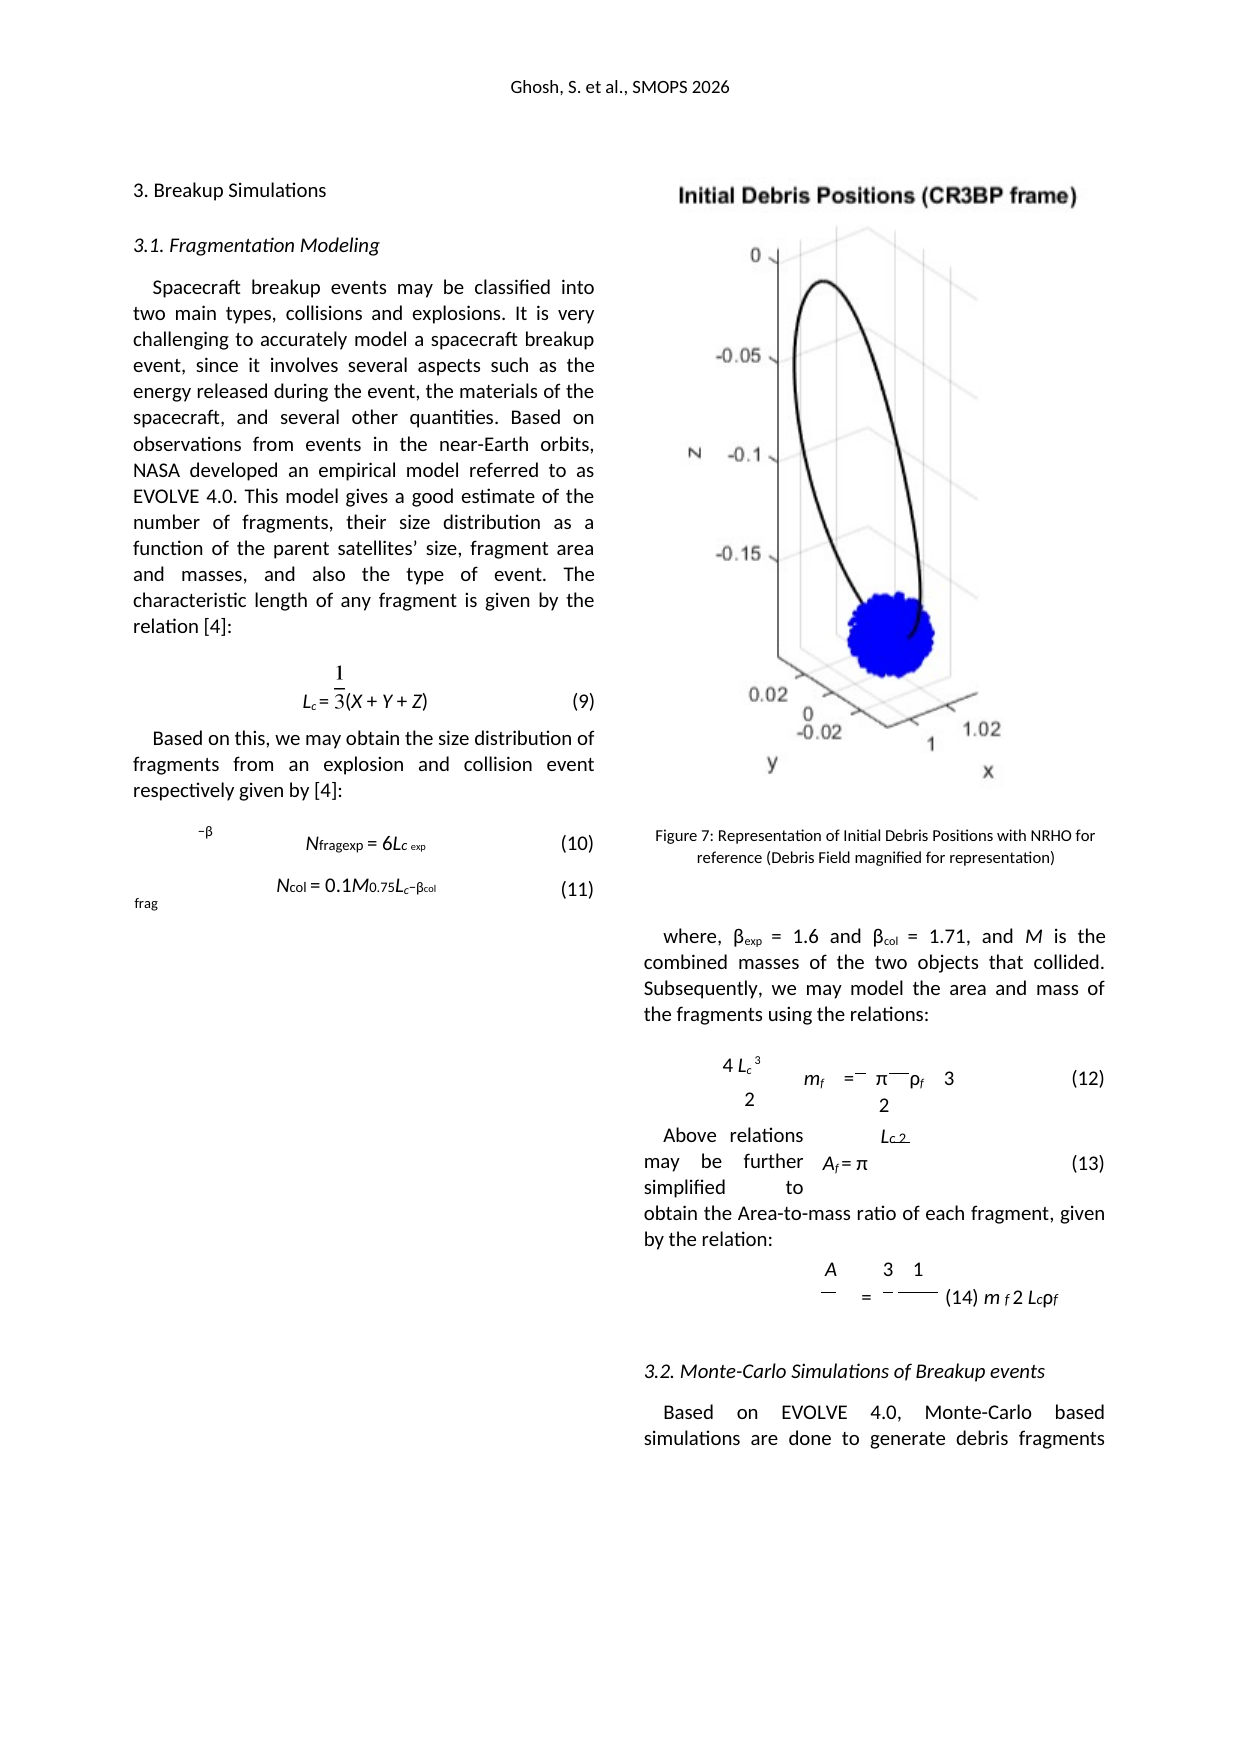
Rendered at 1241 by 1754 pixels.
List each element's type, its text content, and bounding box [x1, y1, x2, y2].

subtitle A 3 1 [645, 1256, 1106, 1282]
table_header (10) [560, 824, 595, 866]
table_cell Ncol = 0.1M0.75Lc−βcol [276, 866, 560, 905]
text Based on this, we may obtain the size distribution of fragments from an explosion and collision event respectively given by [4]: [133, 725, 595, 803]
text Lc = (X + Y + Z) (9) [134, 664, 597, 713]
text where, βexp = 1.6 and βcol = 1.71, and M is the combined masses of the two objects that collided. Subsequently, we may model the area and mass of the fragments using the relations: [643, 923, 1106, 1027]
picture [333, 664, 345, 709]
table_header (12) [1071, 1063, 1106, 1121]
text −β [134, 822, 595, 840]
subtitle 3. Breakup Simulations [133, 177, 595, 203]
picture [656, 177, 1094, 801]
text Figure 7: Representation of Initial Debris Positions with NRHO for reference (Debris Field magnified for representation) [645, 826, 1106, 868]
subtitle 3.2. Monte-Carlo Simulations of Breakup events [643, 1358, 1106, 1383]
text = (14) m f 2 Lcρf [821, 1284, 1106, 1310]
table_header Nfragexp = 6Lc exp [276, 824, 560, 866]
table_header mf = π ρf 3 2 [804, 1063, 1071, 1121]
text Spacecraft breakup events may be classified into two main types, collisions and explosions. It is very challenging to accurately model a spacecraft breakup event, since it involves several aspects such as the energy released during the event, the materials of the spacecraft, and several other quantities. Based on observations from events in the near-Earth orbits, NASA developed an empirical model referred to as EVOLVE 4.0. This model gives a good estimate of the number of fragments, their size distribution as a function of the parent satellites’ size, fragment area and masses, and also the type of event. The characteristic length of any fragment is given by the relation [4]: [133, 274, 595, 639]
text Above relations may be further simplified to obtain the Area-to-mass ratio of each fragment, given by the relation: [643, 1122, 1106, 1252]
table_cell (13) [1071, 1121, 1106, 1179]
subtitle 3.1. Fragmentation Modeling [133, 232, 595, 257]
subtitle 4 Lc 3 [679, 1052, 1102, 1078]
table_cell (11) [560, 866, 595, 905]
text 2 [695, 1087, 804, 1112]
text frag [134, 895, 595, 912]
table_cell Lc 2 Af = π [804, 1121, 1071, 1179]
